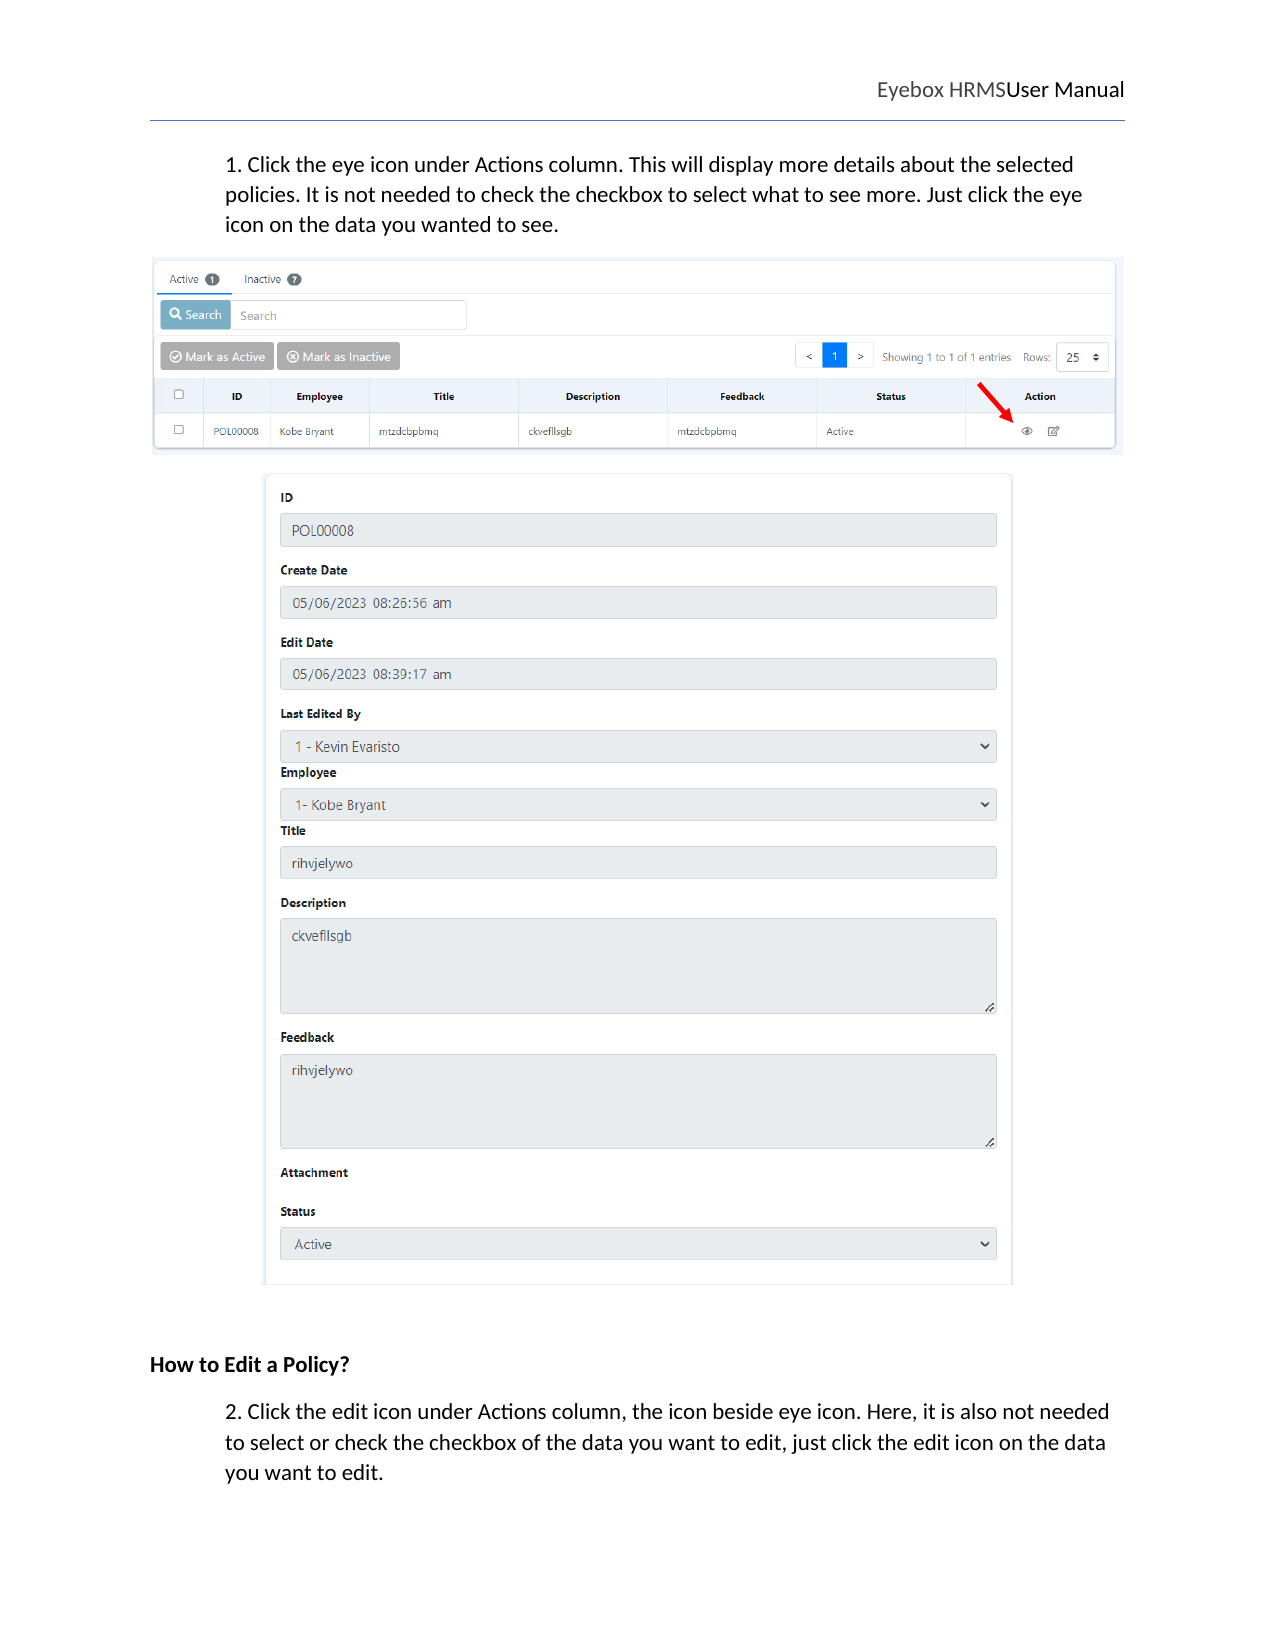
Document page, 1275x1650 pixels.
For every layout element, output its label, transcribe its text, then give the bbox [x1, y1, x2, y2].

picture [152, 257, 1123, 455]
text How to Edit a Policy? [150, 1351, 1125, 1379]
text 2. Click the edit icon under Actions column, the icon beside eye icon. Here, it is also not needed to select or check the checkbox of the data you want to edit, just click the edit icon on the data you want to edit. [225, 1397, 1125, 1486]
text 1. Click the eye icon under Actions column. This will display more details about the selected policies. It is not needed to check the checkbox to select what to see more. Just click the eye icon on the data you wanted to see. [225, 150, 1125, 238]
picture [261, 473, 1014, 1285]
